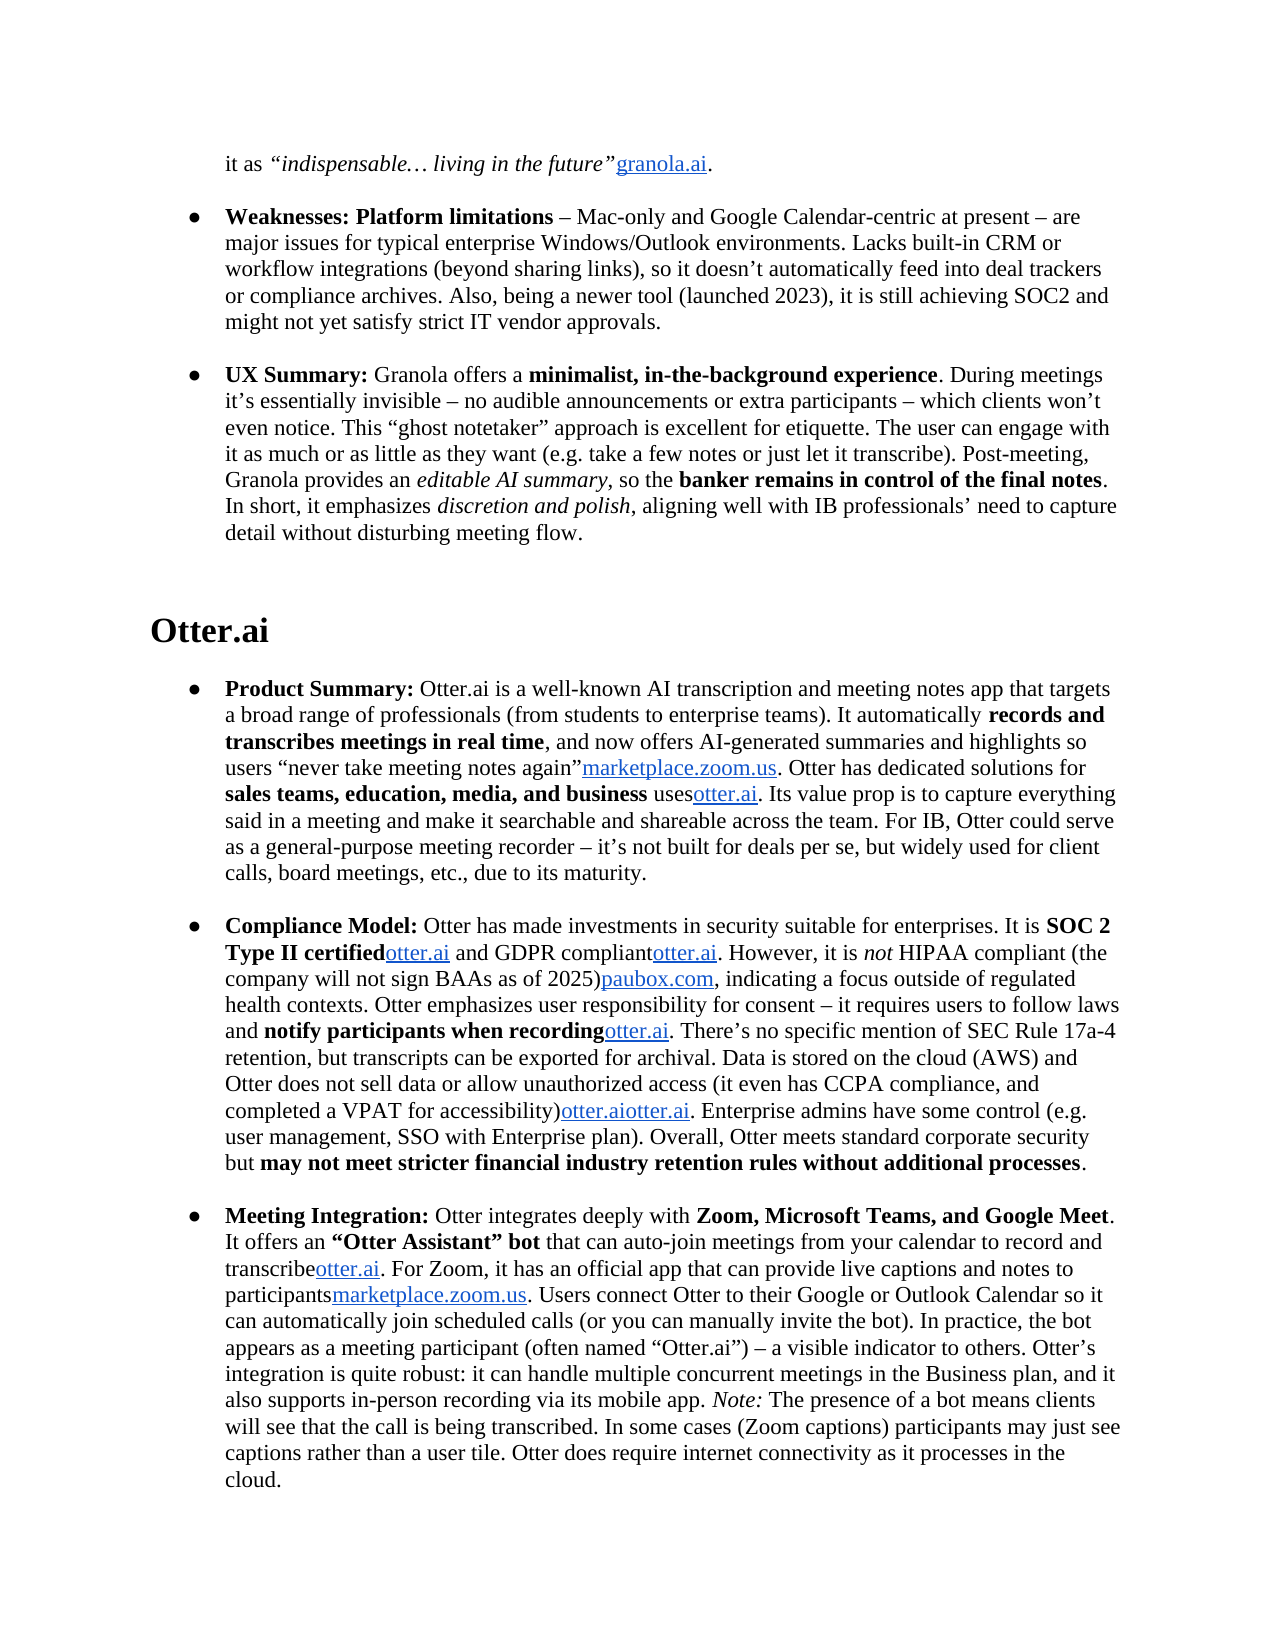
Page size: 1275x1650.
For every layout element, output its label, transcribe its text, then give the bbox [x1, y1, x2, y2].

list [187, 150, 1125, 203]
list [187, 1202, 1125, 1492]
list Product Summary: Otter.ai is a well-known AI transcription and meeting notes app that targets a broad range of professionals (from students to enterprise teams). It automatically records and transcribes meetings in real time, and now offers AI-generated summaries and highlights so users “never take meeting notes again”marketplace.zoom.us. Otter has dedicated solutions for sales teams, education, media, and business usesotter.ai. Its value prop is to capture everything said in a meeting and make it searchable and shareable across the team. For IB, Otter could serve as a general-purpose meeting recorder – it’s not built for deals per se, but widely used for client calls, board meetings, etc., due to its maturity. [187, 675, 1125, 912]
list Compliance Model: Otter has made investments in security suitable for enterprises. It is SOC 2 Type II certifiedotter.ai and GDPR compliantotter.ai. However, it is not HIPAA compliant (the company will not sign BAAs as of 2025)paubox.com, indicating a focus outside of regulated health contexts. Otter emphasizes user responsibility for consent – it requires users to follow laws and notify participants when recordingotter.ai. There’s no specific mention of SEC Rule 17a-4 retention, but transcripts can be exported for archival. Data is stored on the cloud (AWS) and Otter does not sell data or allow unauthorized access (it even has CCPA compliance, and completed a VPAT for accessibility)otter.aiotter.ai. Enterprise admins have some control (e.g. user management, SSO with Enterprise plan). Overall, Otter meets standard corporate security but may not meet stricter financial industry retention rules without additional processes. [187, 912, 1125, 1202]
list UX Summary: Granola offers a minimalist, in-the-background experience. During meetings it’s essentially invisible – no audible announcements or extra participants – which clients won’t even notice. This “ghost notetaker” approach is excellent for etiquette. The user can engage with it as much or as little as they want (e.g. take a few notes or just let it transcribe). Post-meeting, Granola provides an editable AI summary, so the banker remains in control of the final notes. In short, it emphasizes discretion and polish, aligning well with IB professionals’ need to capture detail without disturbing meeting flow. [187, 361, 1125, 572]
list Weaknesses: Platform limitations – Mac-only and Google Calendar-centric at present – are major issues for typical enterprise Windows/Outlook environments. Lacks built-in CRM or workflow integrations (beyond sharing links), so it doesn’t automatically feed into deal trackers or compliance archives. Also, being a newer tool (launched 2023), it is still achieving SOC2 and might not yet satisfy strict IT vendor approvals. [187, 203, 1125, 361]
subtitle Otter.ai [150, 609, 1125, 650]
